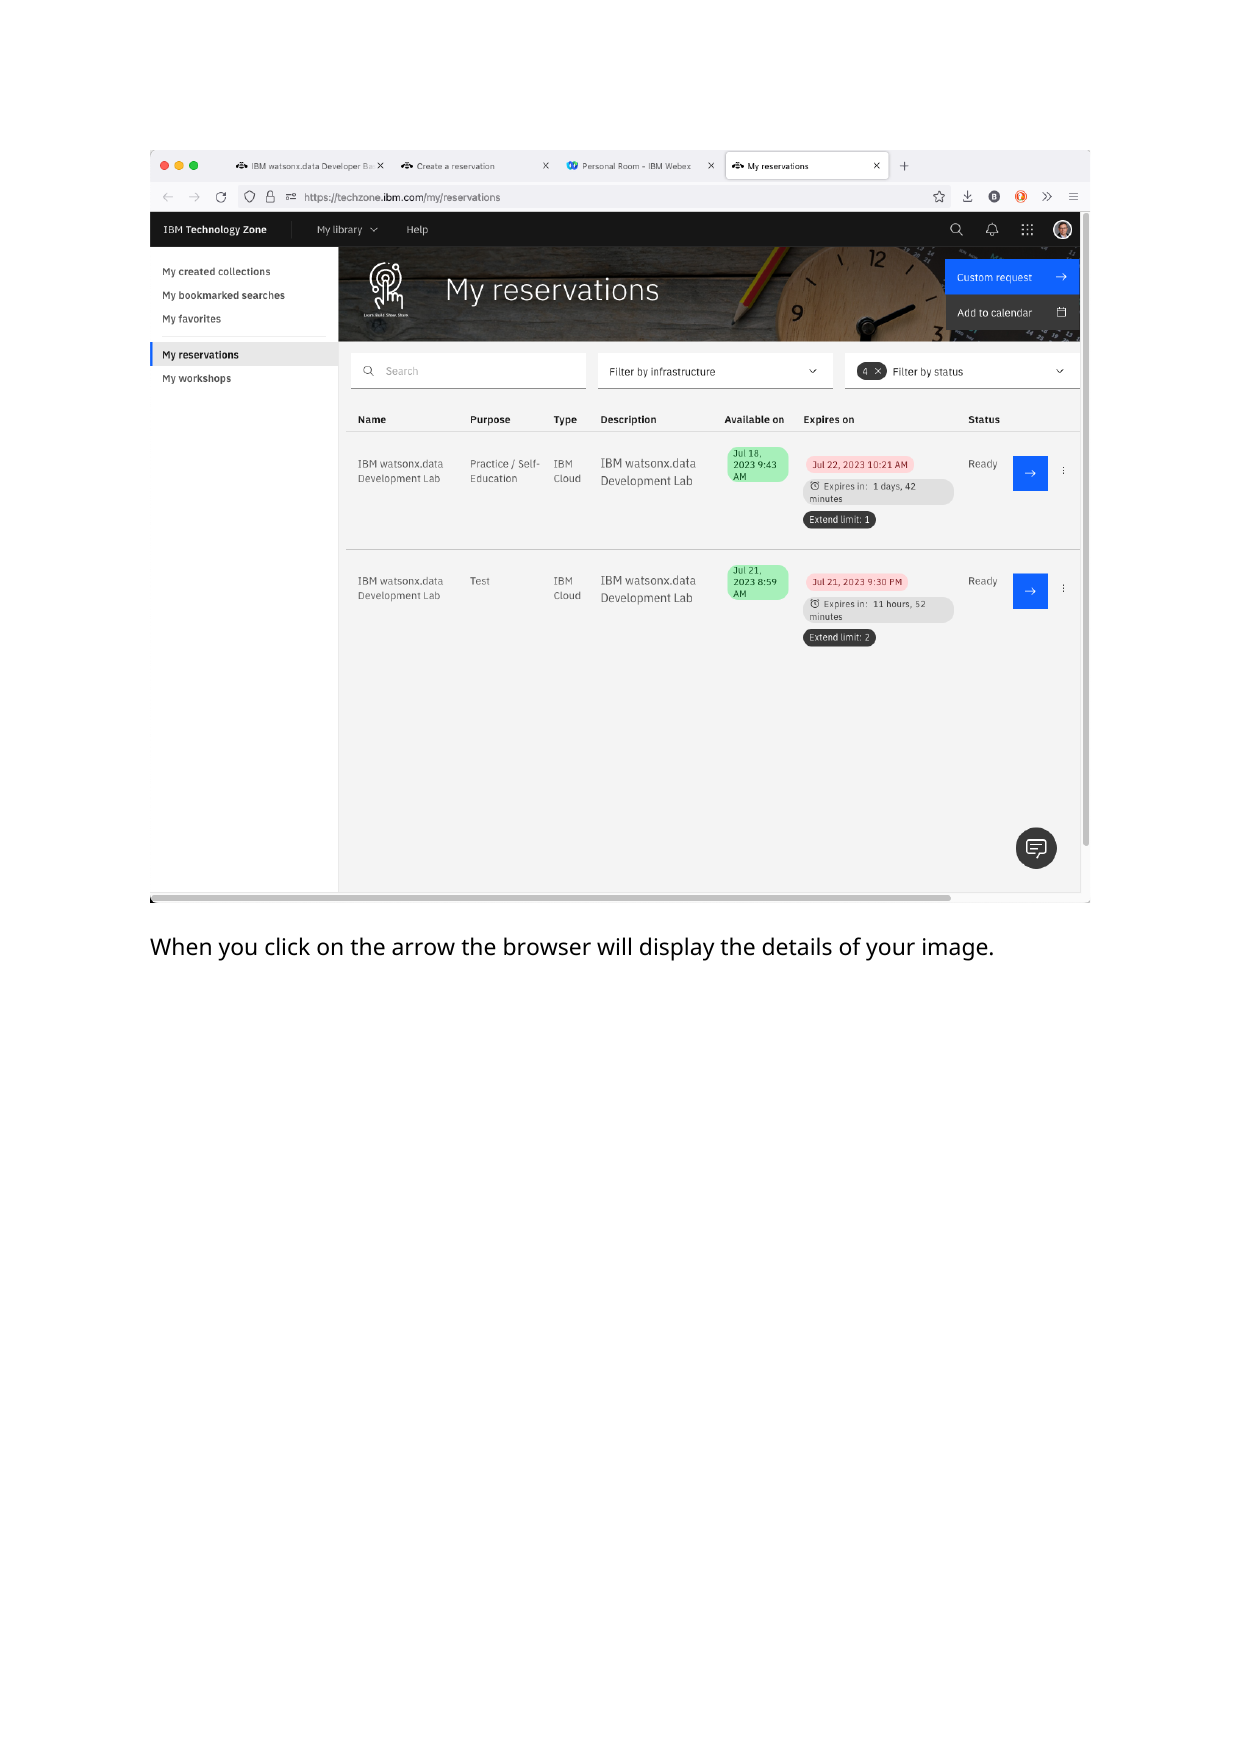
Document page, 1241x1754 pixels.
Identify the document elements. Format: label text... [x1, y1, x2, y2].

picture [150, 150, 1091, 903]
text When you click on the arrow the browser will display the details of your image. [150, 931, 1090, 963]
